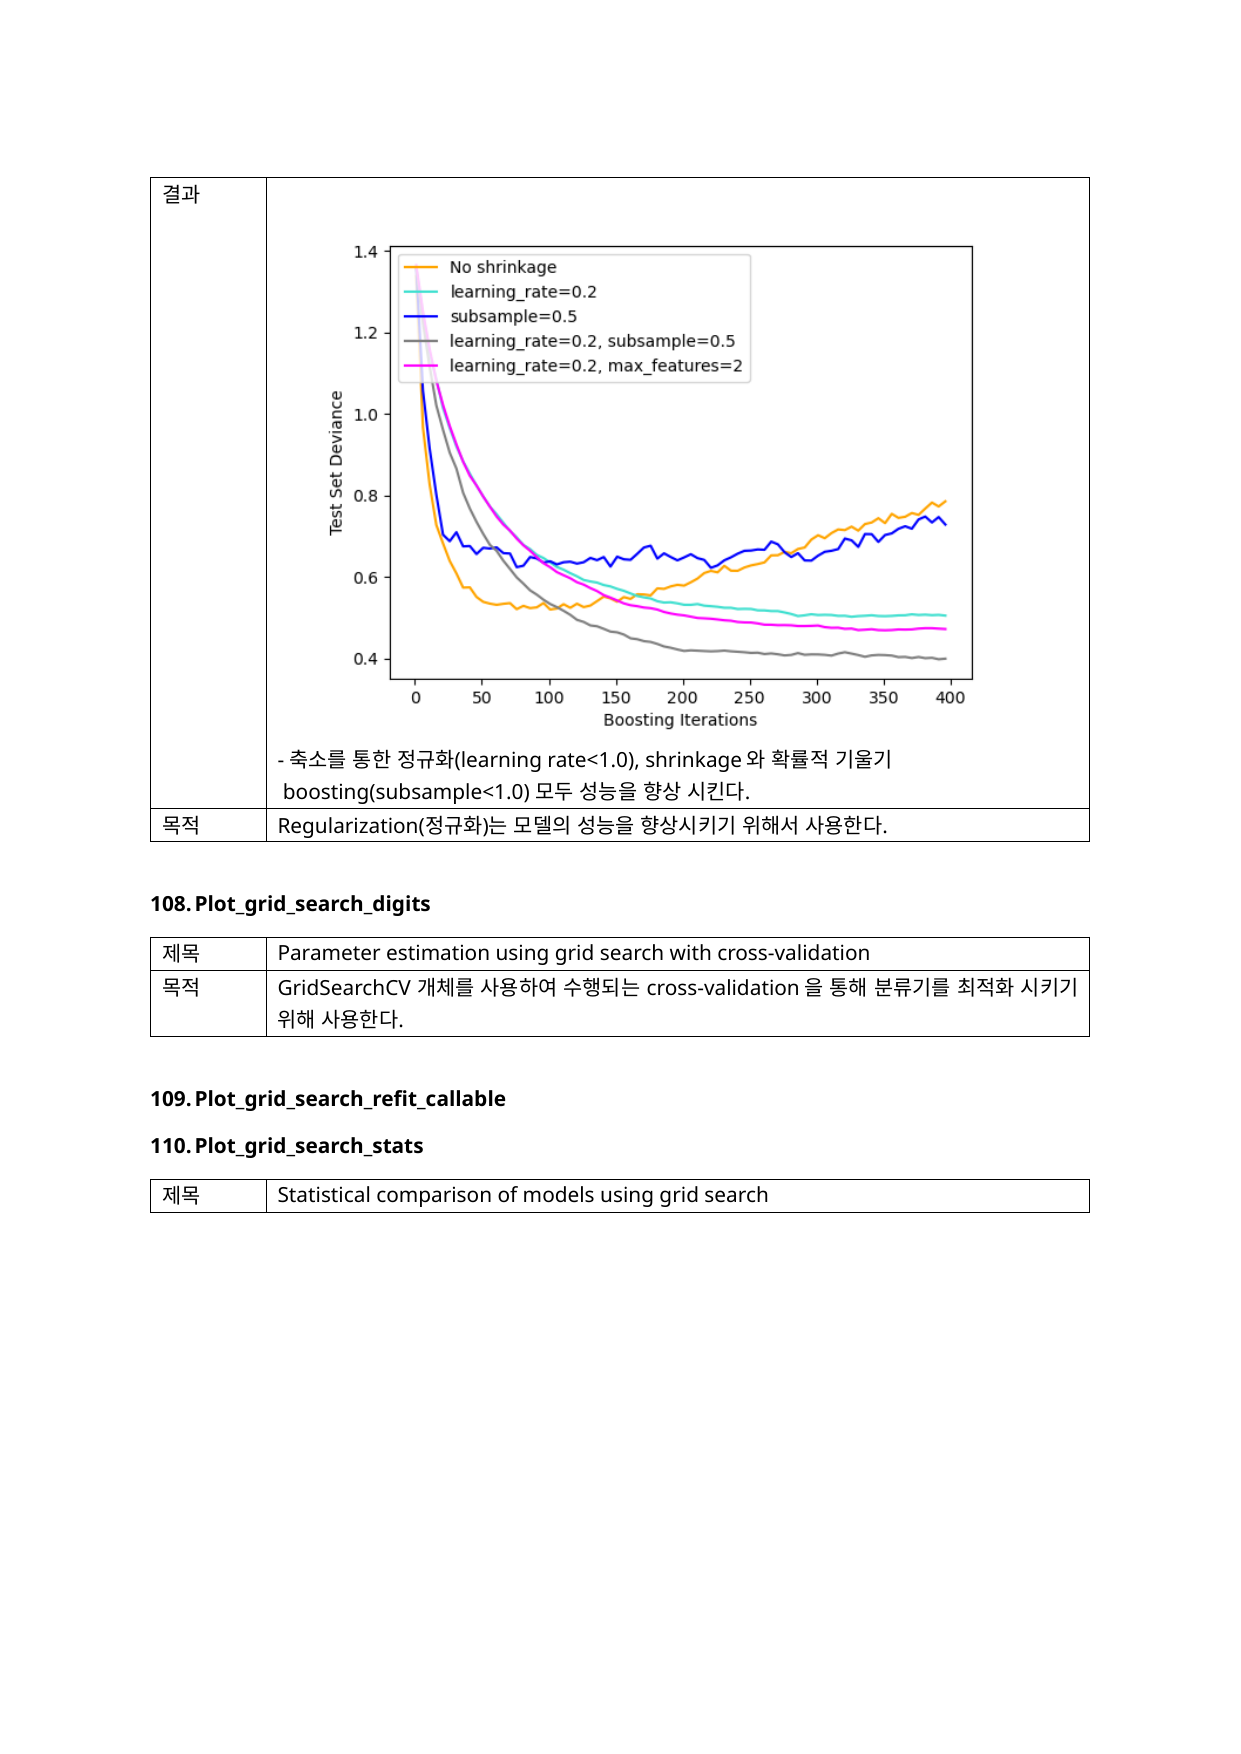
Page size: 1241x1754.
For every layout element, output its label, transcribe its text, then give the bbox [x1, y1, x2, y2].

table_header 제목 [151, 938, 266, 970]
subtitle Plot_grid_search_refit_callable [150, 1084, 1090, 1112]
table_cell 목적 [151, 809, 266, 841]
table_cell Regularization(정규화)는 모델의 성능을 향상시키기 위해서 사용한다. [267, 809, 1089, 841]
table_cell GridSearchCV 개체를 사용하여 수행되는 cross-validation을 통해 분류기를 최적화 시키기 위해 사용한다. [267, 971, 1089, 1036]
table_header 제목 [151, 1180, 266, 1212]
table_cell - 축소를 통한 정규화(learning rate<1.0), shrinkage와 확률적 기울기 boosting(subsample<1.0) 모두 성능을 향상 시킨다. [267, 178, 1089, 808]
subtitle Plot_grid_search_stats [150, 1131, 1090, 1160]
table_cell 결과 [151, 178, 266, 808]
table_header Parameter estimation using grid search with cross-validation [267, 938, 1089, 970]
table_cell 목적 [151, 971, 266, 1036]
table_header Statistical comparison of models using grid search [267, 1180, 1089, 1212]
subtitle Plot_grid_search_digits [150, 889, 1090, 918]
